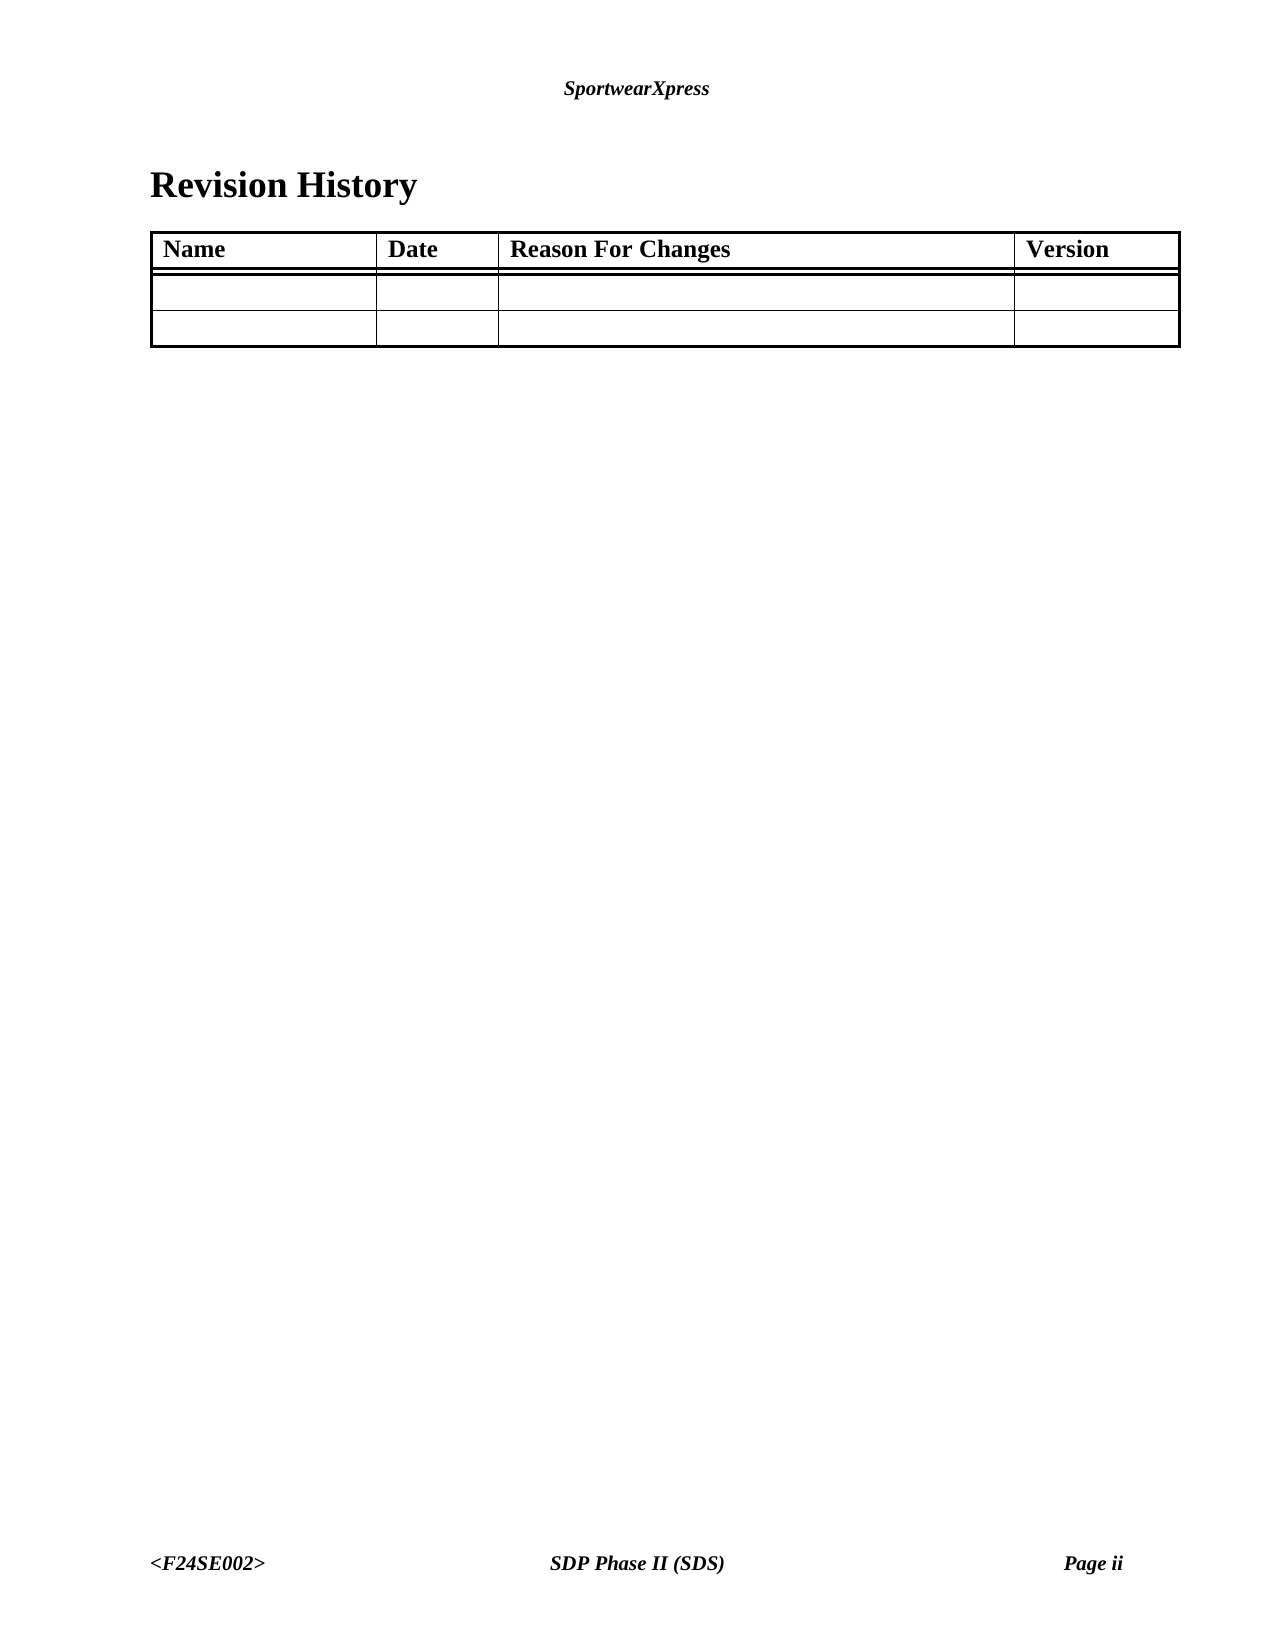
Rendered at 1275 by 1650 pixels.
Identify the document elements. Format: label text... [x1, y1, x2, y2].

table_cell [499, 276, 1014, 310]
table_cell [377, 276, 498, 310]
table_header Date [377, 234, 498, 267]
table_header Reason For Changes [499, 234, 1014, 267]
table_cell [153, 276, 376, 310]
table_header Version [1015, 234, 1178, 267]
table_cell [377, 311, 498, 345]
text Revision History [150, 162, 1125, 206]
table_cell [1015, 311, 1178, 345]
table_cell [499, 311, 1014, 345]
table_cell [1015, 276, 1178, 310]
table_header Name [153, 234, 376, 267]
table_cell [153, 311, 376, 345]
